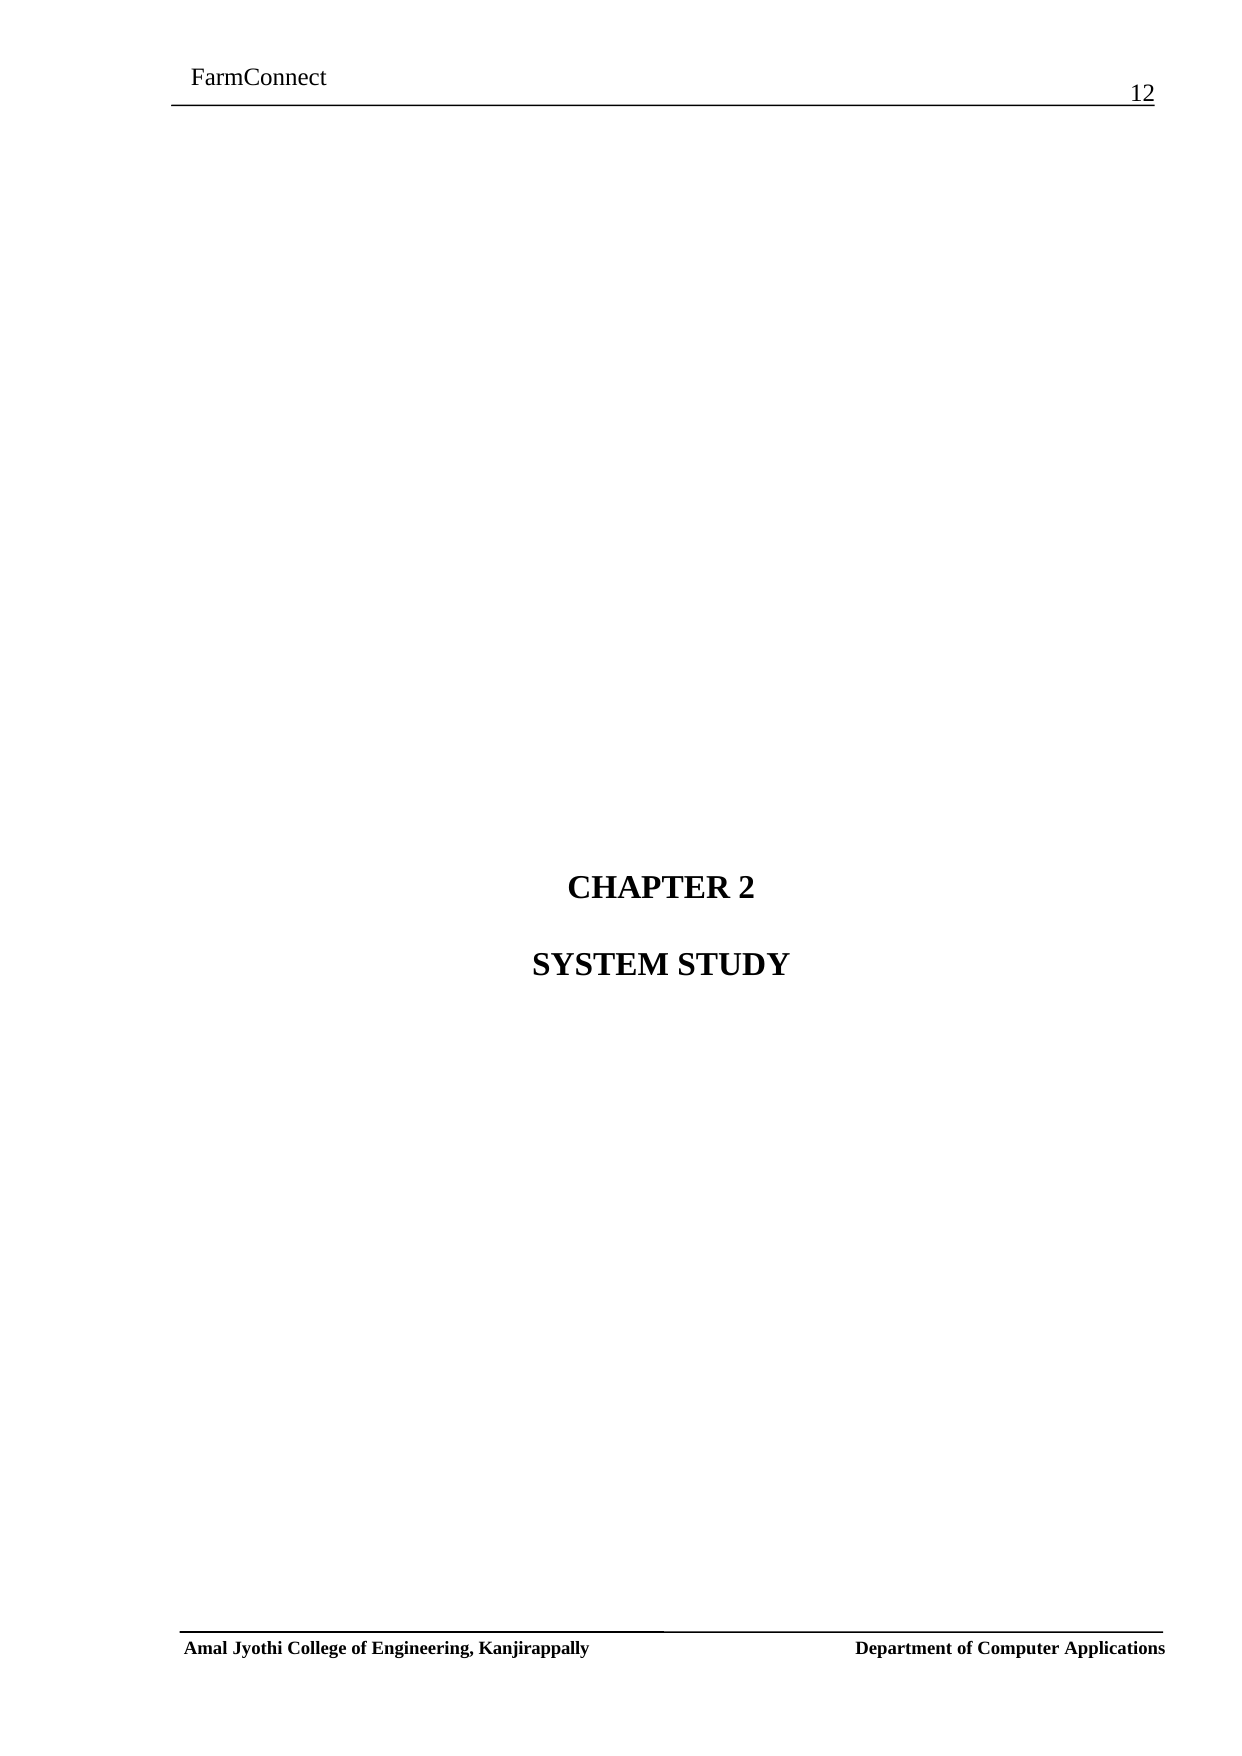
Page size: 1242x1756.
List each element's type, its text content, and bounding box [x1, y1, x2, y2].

subtitle SYSTEM STUDY [169, 945, 1153, 983]
subtitle CHAPTER 2 [169, 868, 1153, 906]
